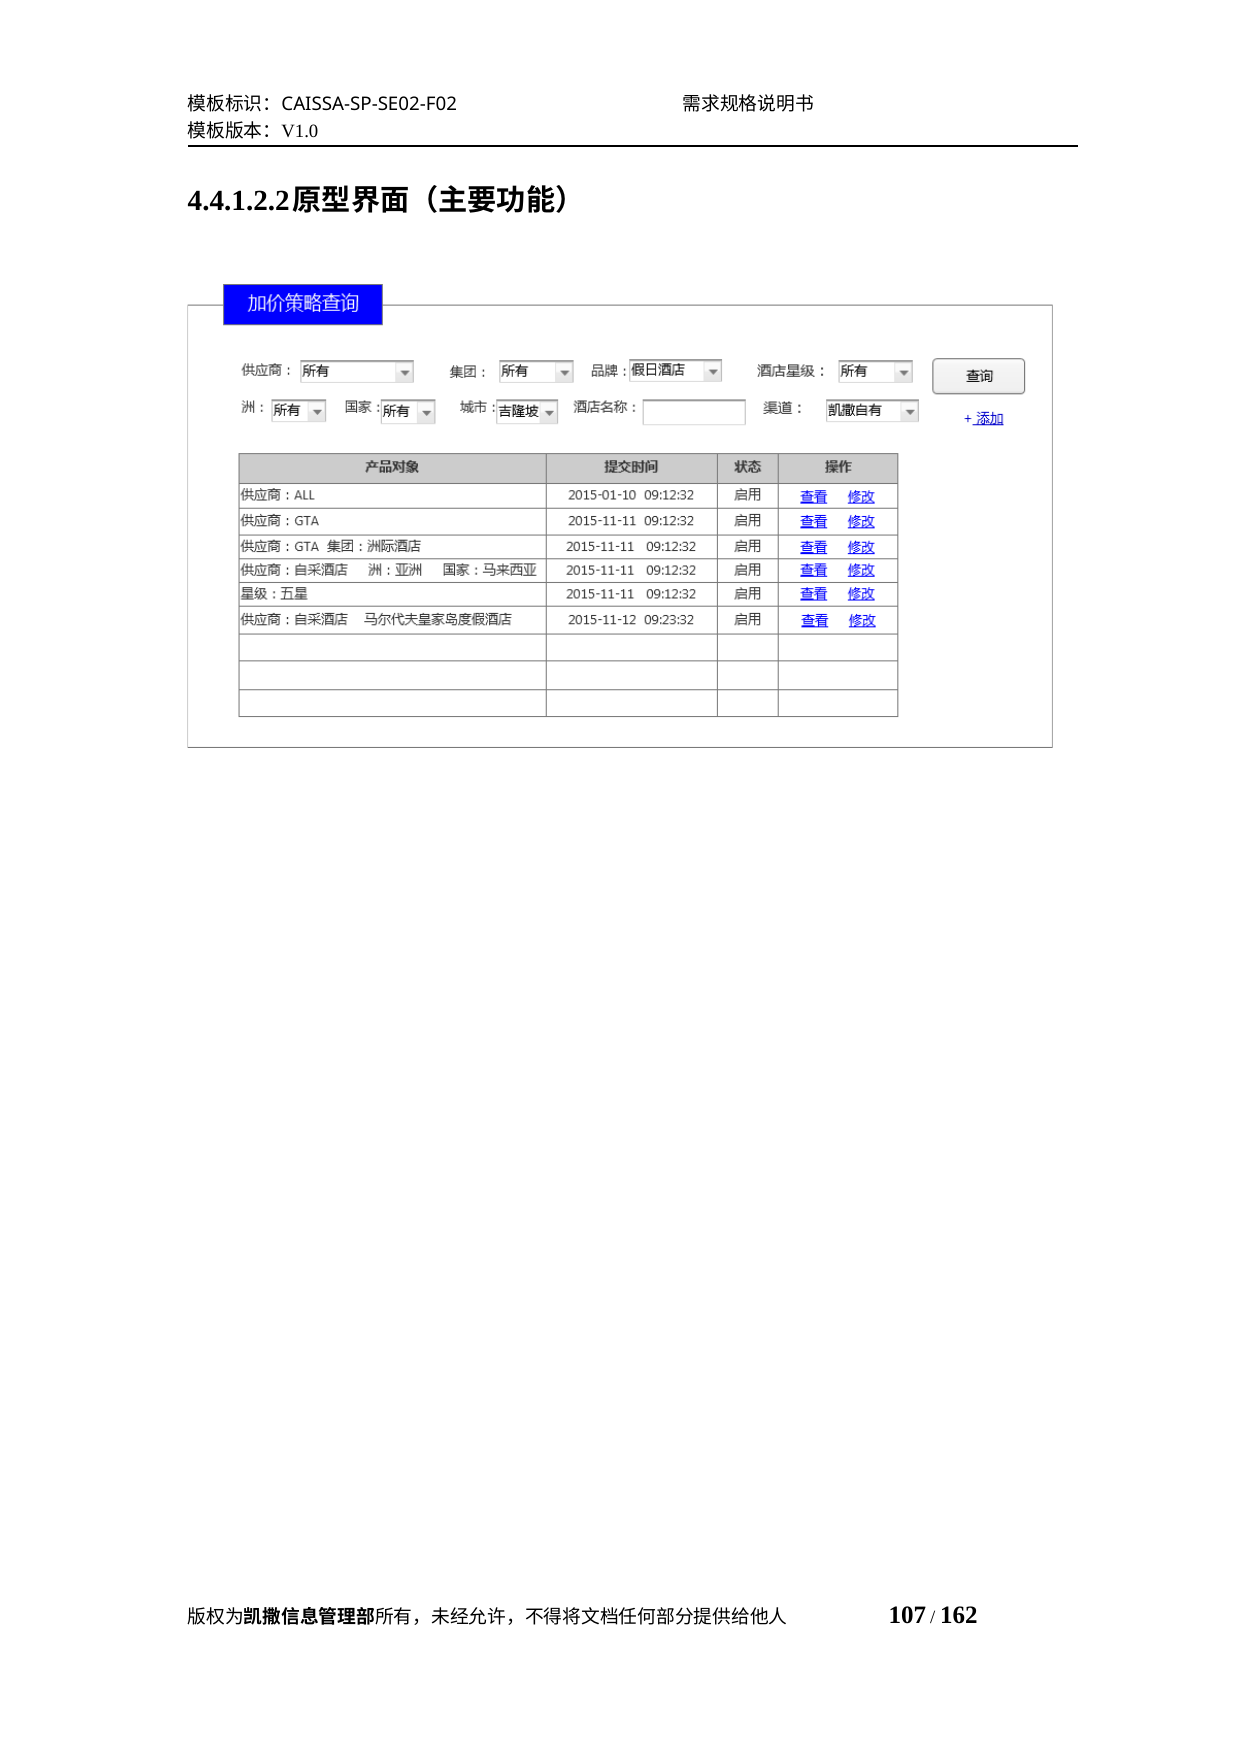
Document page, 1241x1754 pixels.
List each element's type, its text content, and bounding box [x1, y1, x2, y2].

picture [187, 284, 1053, 748]
subtitle 原型界面（主要功能） [187, 166, 1078, 231]
